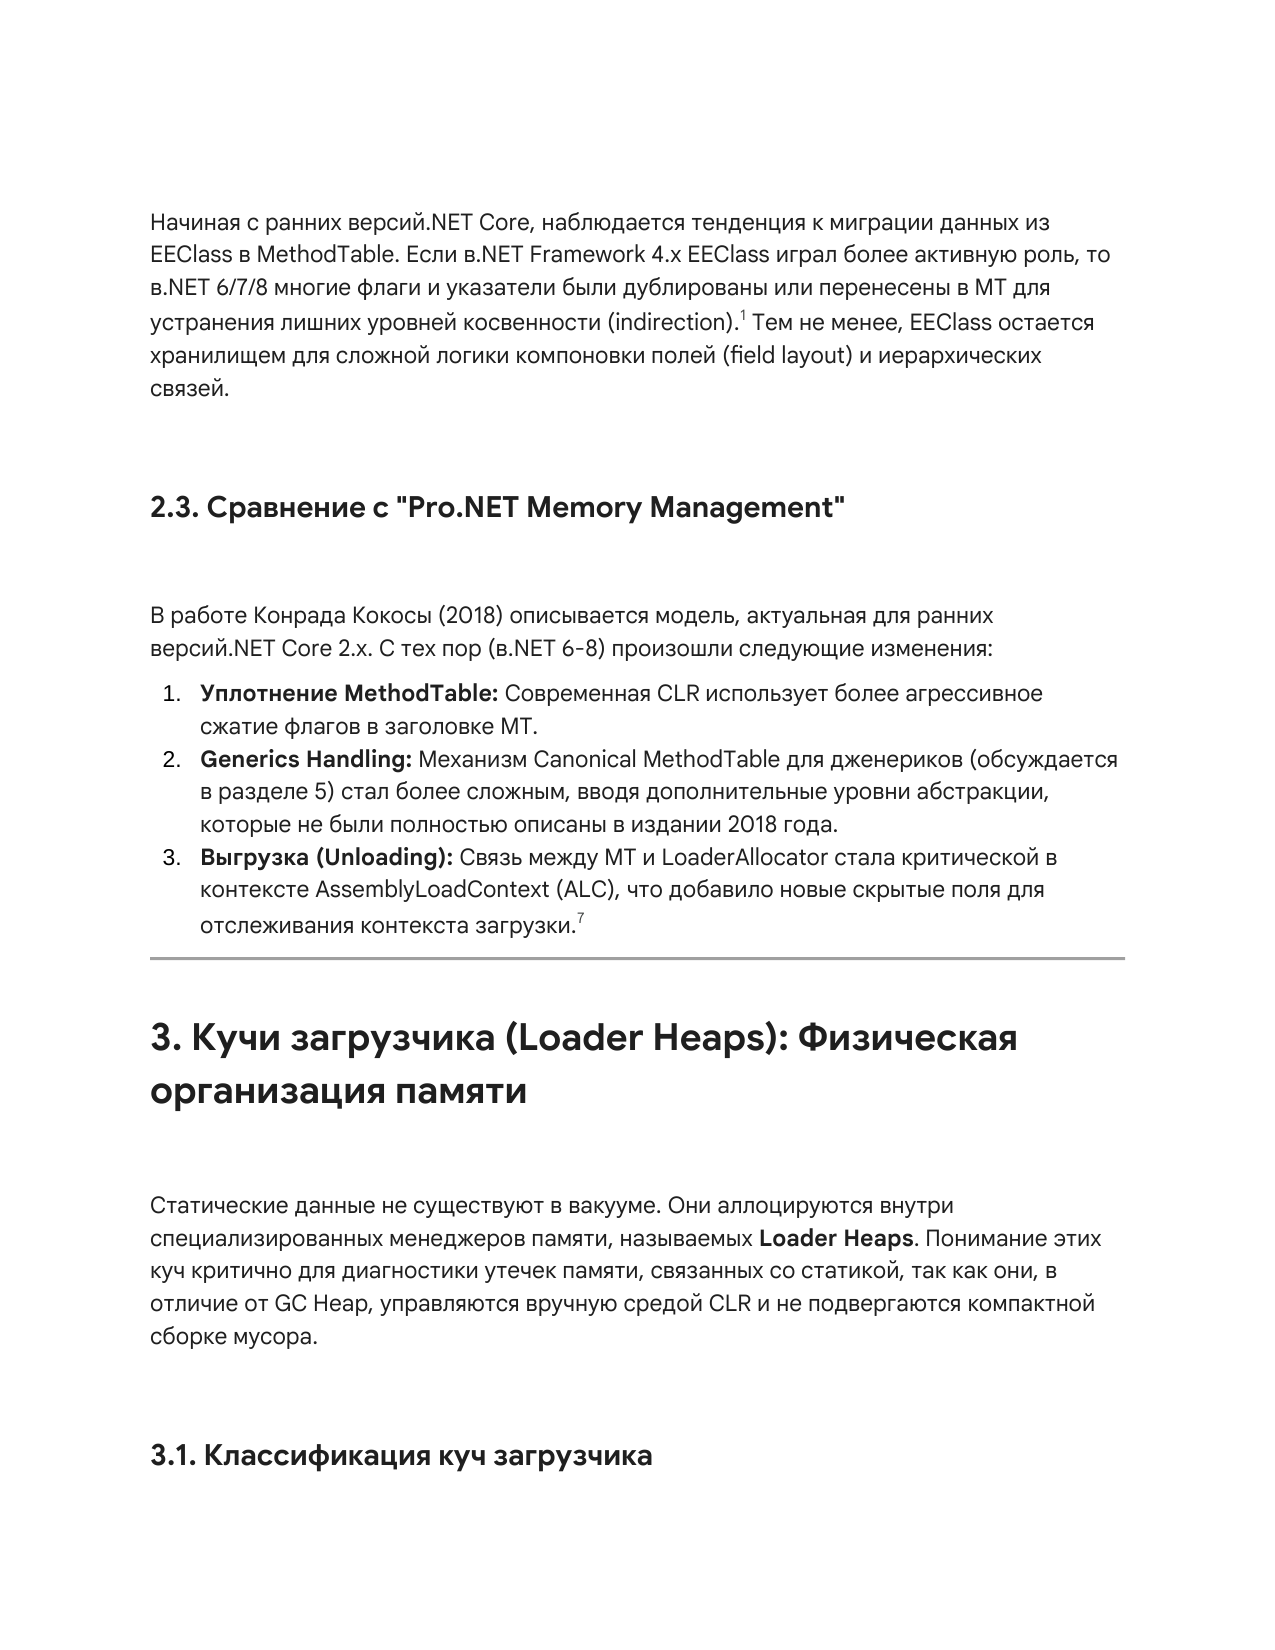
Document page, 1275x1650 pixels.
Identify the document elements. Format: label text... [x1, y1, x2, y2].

text В работе Конрада Кокосы (2018) описывается модель, актуальная для ранних версий.NET Core 2.x. С тех пор (в.NET 6-8) произошли следующие изменения: [150, 602, 1125, 663]
text Начиная с ранних версий.NET Core, наблюдается тенденция к миграции данных из EEClass в MethodTable. Если в.NET Framework 4.x EEClass играл более активную роль, то в.NET 6/7/8 многие флаги и указатели были дублированы или перенесены в MT для устранения лишних уровней косвенности (indirection).1 Тем не менее, EEClass остается хранилищем для сложной логики компоновки полей (field layout) и иерархических связей. [150, 208, 1125, 403]
list Уплотнение MethodTable: Современная CLR использует более агрессивное сжатие флагов в заголовке MT. [162, 679, 1125, 741]
text Статические данные не существуют в вакууме. Они аллоцируются внутри специализированных менеджеров памяти, называемых Loader Heaps. Понимание этих куч критично для диагностики утечек памяти, связанных со статикой, так как они, в отличие от GC Heap, управляются вручную средой CLR и не подвергаются компактной сборке мусора. [150, 1191, 1125, 1351]
list Выгрузка (Unloading): Связь между MT и LoaderAllocator стала критической в контексте AssemblyLoadContext (ALC), что добавило новые скрытые поля для отслеживания контекста загрузки.7 [162, 843, 1125, 940]
subtitle 3. Кучи загрузчика (Loader Heaps): Физическая организация памяти [150, 1014, 1125, 1114]
subtitle 3.1. Классификация куч загрузчика [150, 1437, 1125, 1474]
subtitle 2.3. Сравнение с "Pro.NET Memory Management" [150, 490, 1125, 526]
list Generics Handling: Механизм Canonical MethodTable для дженериков (обсуждается в разделе 5) стал более сложным, вводя дополнительные уровни абстракции, которые не были полностью описаны в издании 2018 года. [162, 745, 1125, 839]
